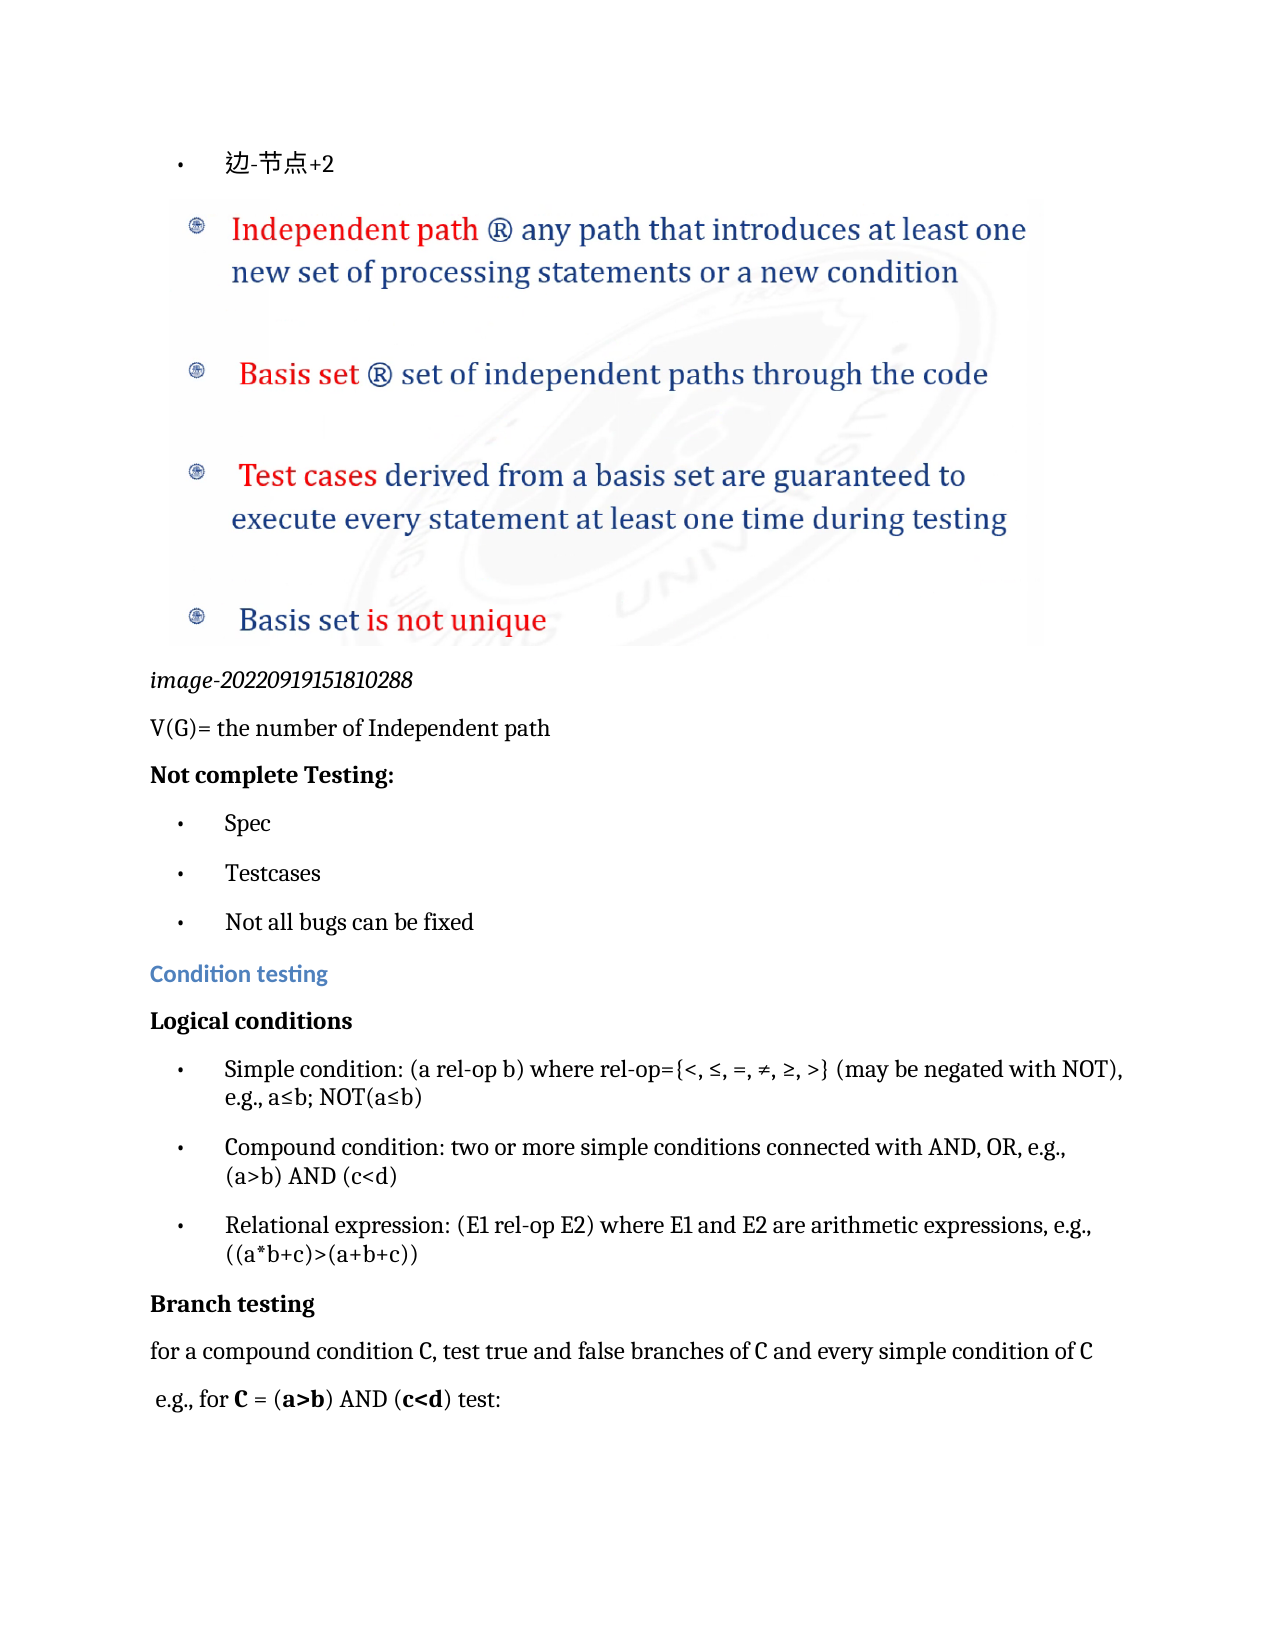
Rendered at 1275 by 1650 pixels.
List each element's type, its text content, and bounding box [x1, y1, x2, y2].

text image-20220919151810288 [150, 666, 1125, 695]
text Logical conditions [150, 1007, 1125, 1036]
list Compound condition: two or more simple conditions connected with AND, OR, e.g., (a>b) AND (c<d) [175, 1133, 1125, 1190]
text e.g., for C = (a>b) AND (c<d) test: [150, 1384, 1125, 1413]
text for a compound condition C, test true and false branches of C and every simple condition of C [150, 1337, 1125, 1366]
list 边-节点+2 [175, 150, 1125, 179]
list Not all bugs can be fixed [175, 908, 1125, 937]
list Simple condition: (a rel-op b) where rel-op={<, ≤, =, ≠, ≥, >} (may be negated with NOT), e.g., a≤b; NOT(a≤b) [175, 1054, 1125, 1112]
subtitle Condition testing [150, 958, 1125, 988]
list Testcases [175, 858, 1125, 887]
text V(G)= the number of Independent path [150, 714, 1125, 743]
list Relational expression: (E1 rel-op E2) where E1 and E2 are arithmetic expressions, e.g., ((a*b+c)>(a+b+c)) [175, 1211, 1125, 1269]
picture [168, 199, 1044, 646]
text Not complete Testing: [150, 761, 1125, 790]
text Branch testing [150, 1289, 1125, 1318]
list Spec [175, 809, 1125, 838]
